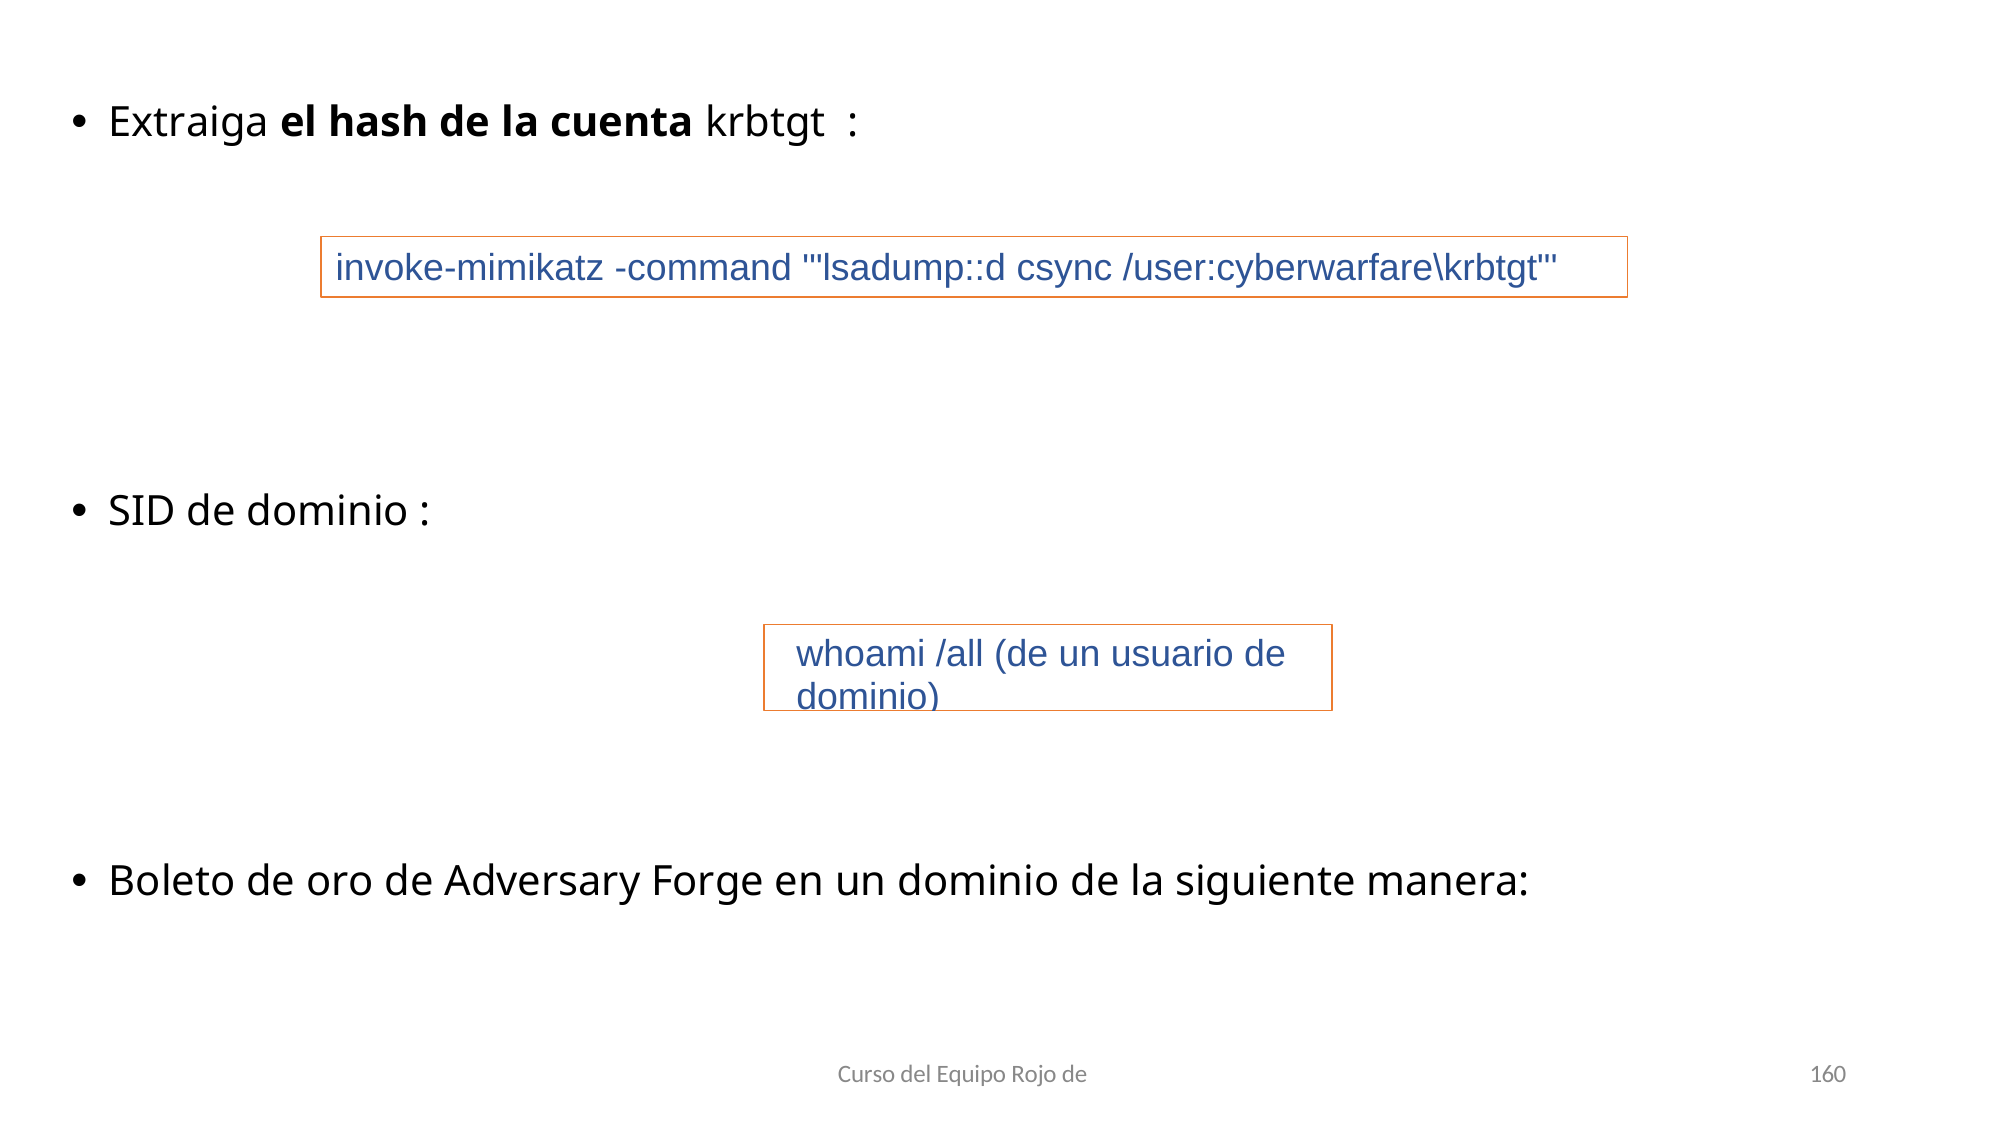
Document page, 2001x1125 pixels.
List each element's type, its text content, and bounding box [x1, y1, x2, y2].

list Boleto de oro de Adversary Forge en un dominio de la siguiente manera: [71, 851, 2000, 908]
list SID de dominio : [71, 480, 2000, 537]
list Extraiga el hash de la cuenta krbtgt : [71, 91, 2000, 148]
